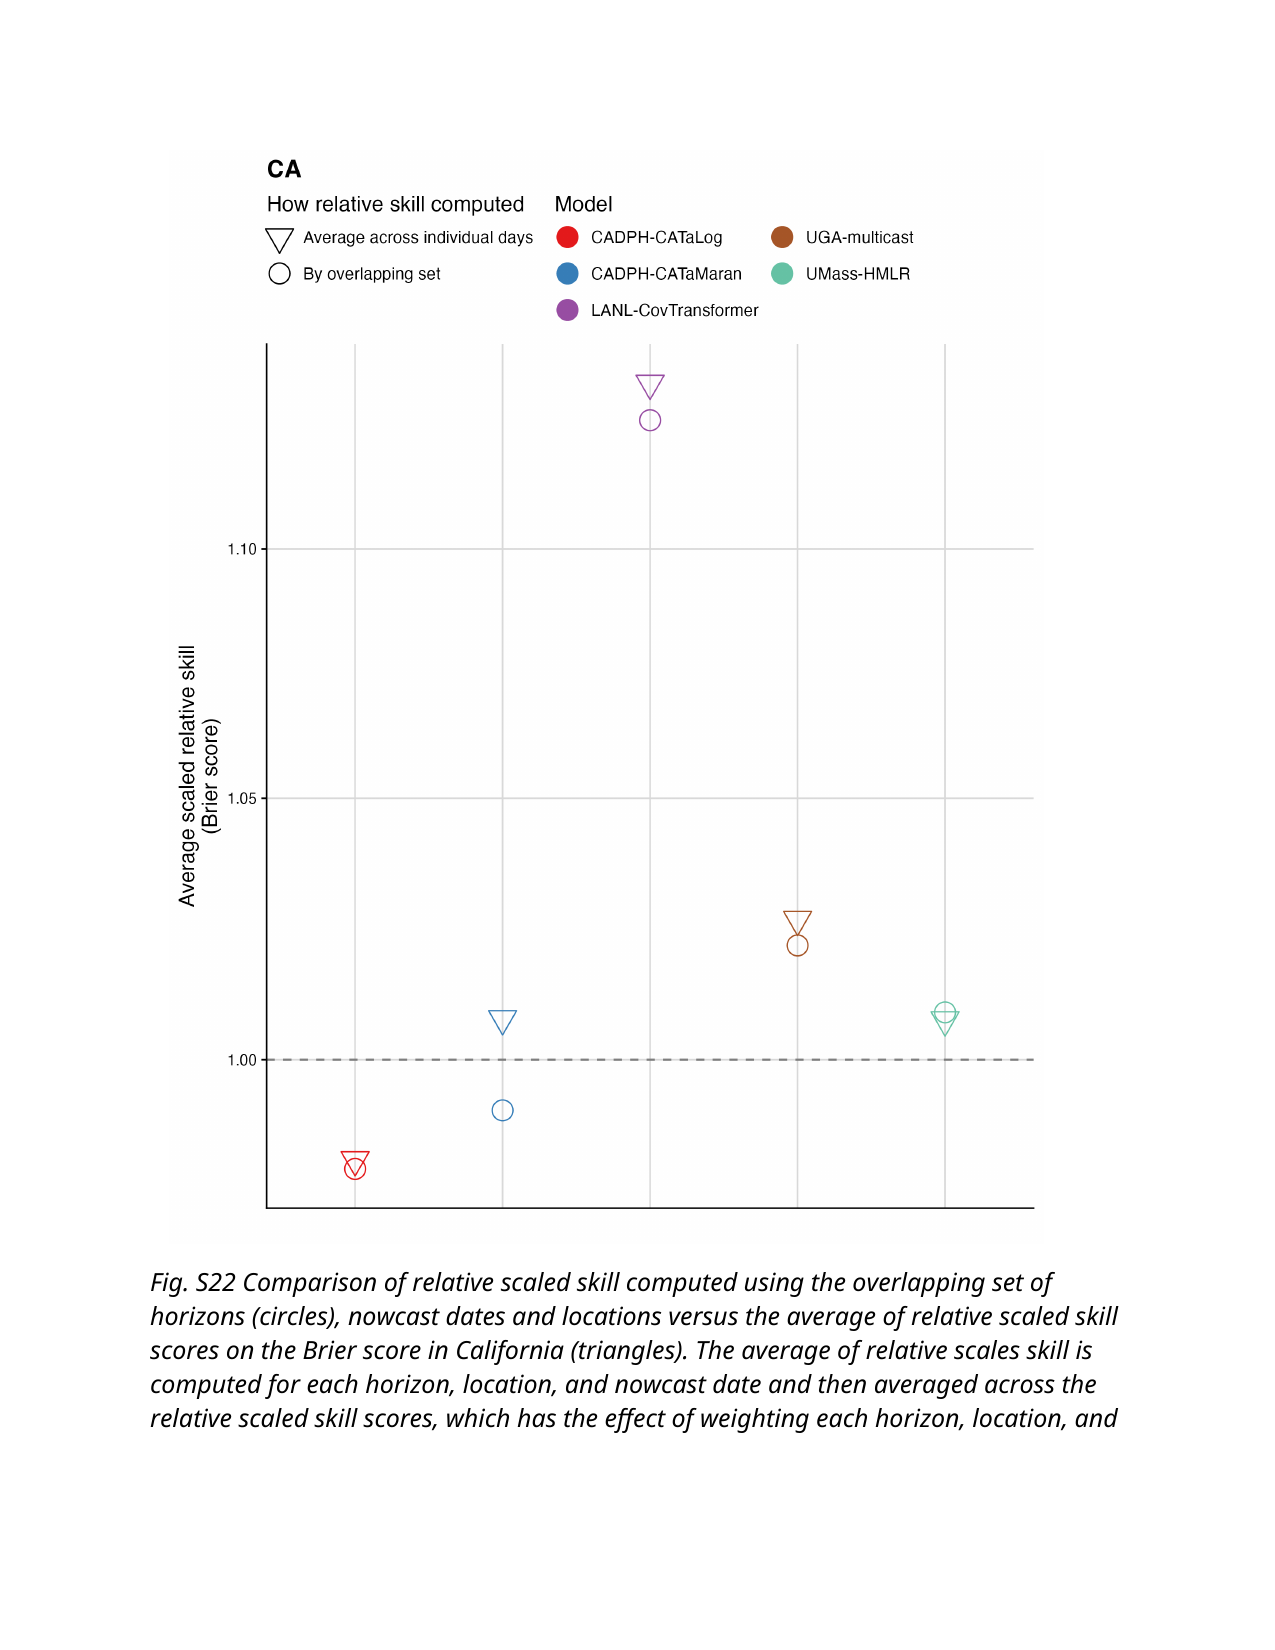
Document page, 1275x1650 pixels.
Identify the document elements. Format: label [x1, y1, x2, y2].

picture [168, 150, 1044, 1244]
text [150, 1264, 1125, 1435]
